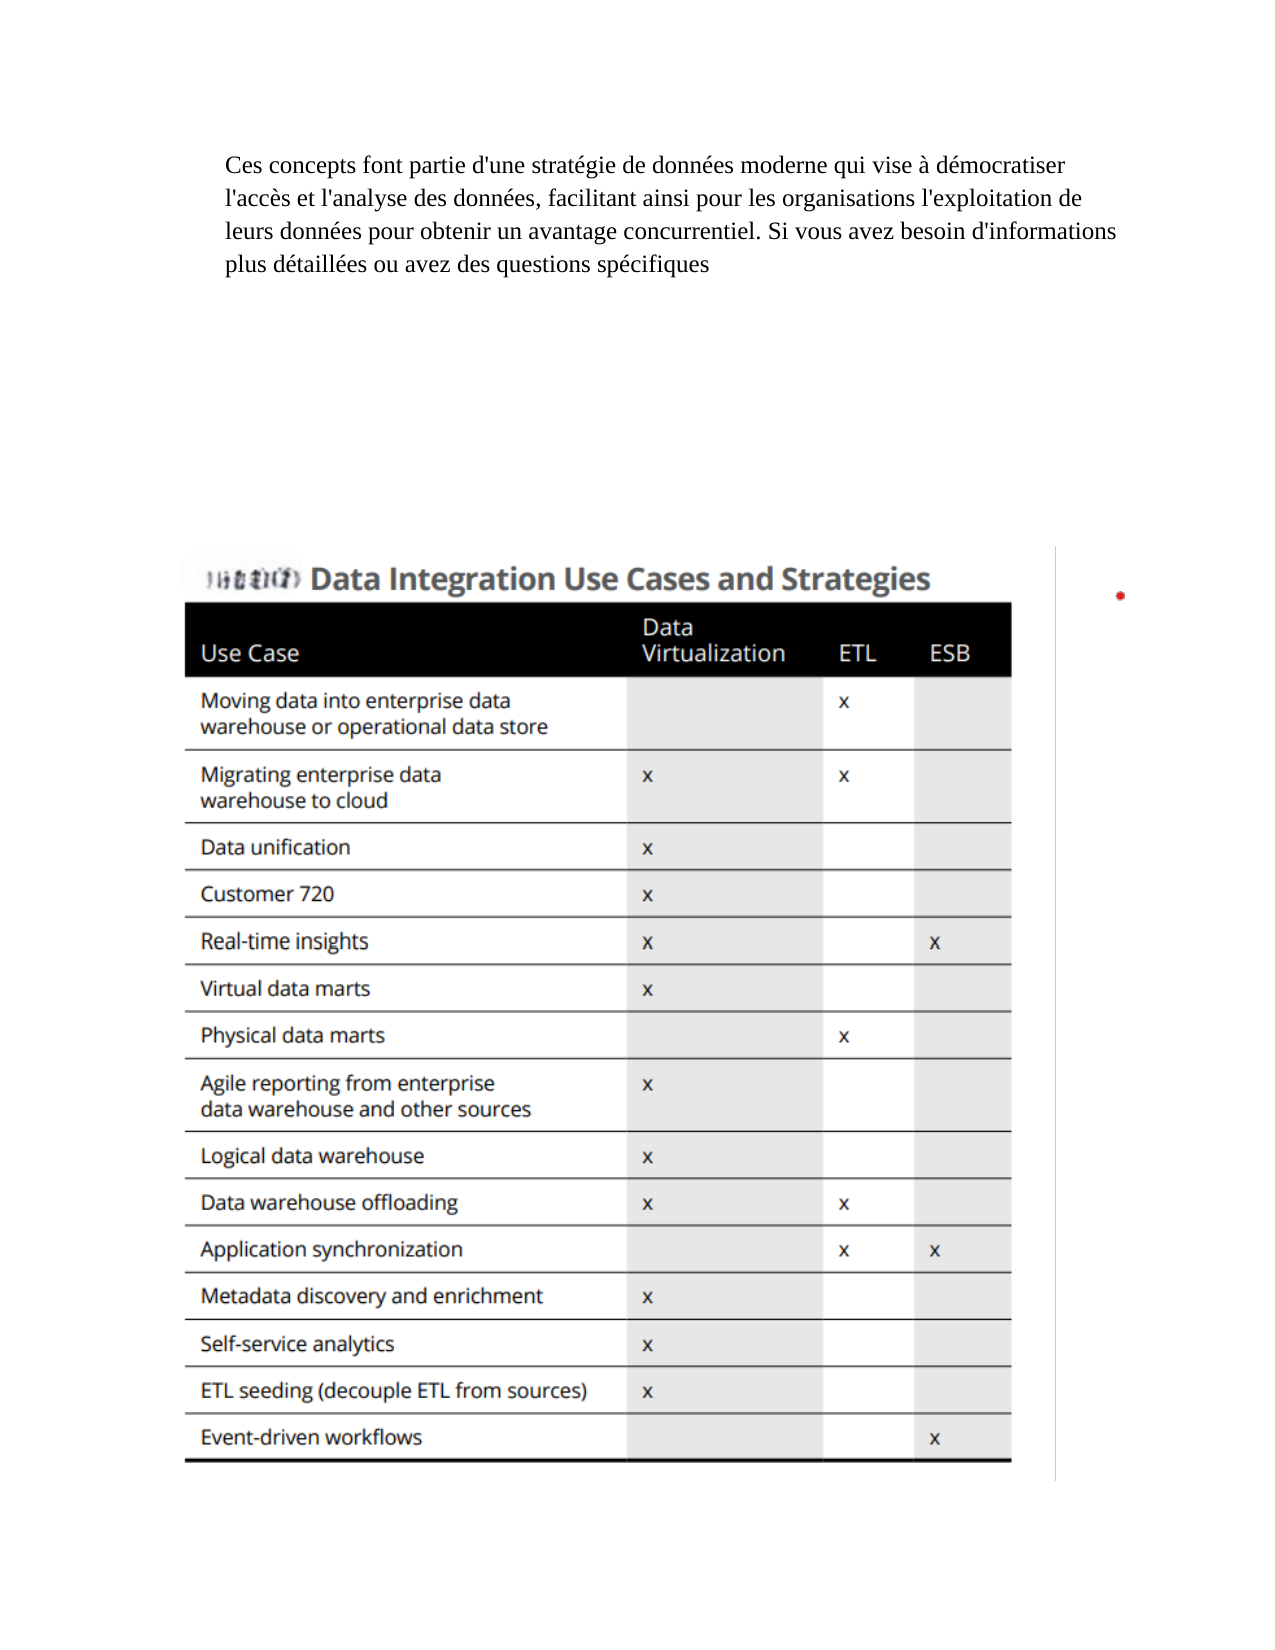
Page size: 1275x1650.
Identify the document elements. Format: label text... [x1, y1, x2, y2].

picture [150, 546, 1125, 1481]
list Ces concepts font partie d'une stratégie de données moderne qui vise à démocratiser l'accès et l'analyse des données, facilitant ainsi pour les organisations l'exploitation de leurs données pour obtenir un avantage concurrentiel. Si vous avez besoin d'informations plus détaillées ou avez des questions spécifiques [225, 150, 1125, 278]
